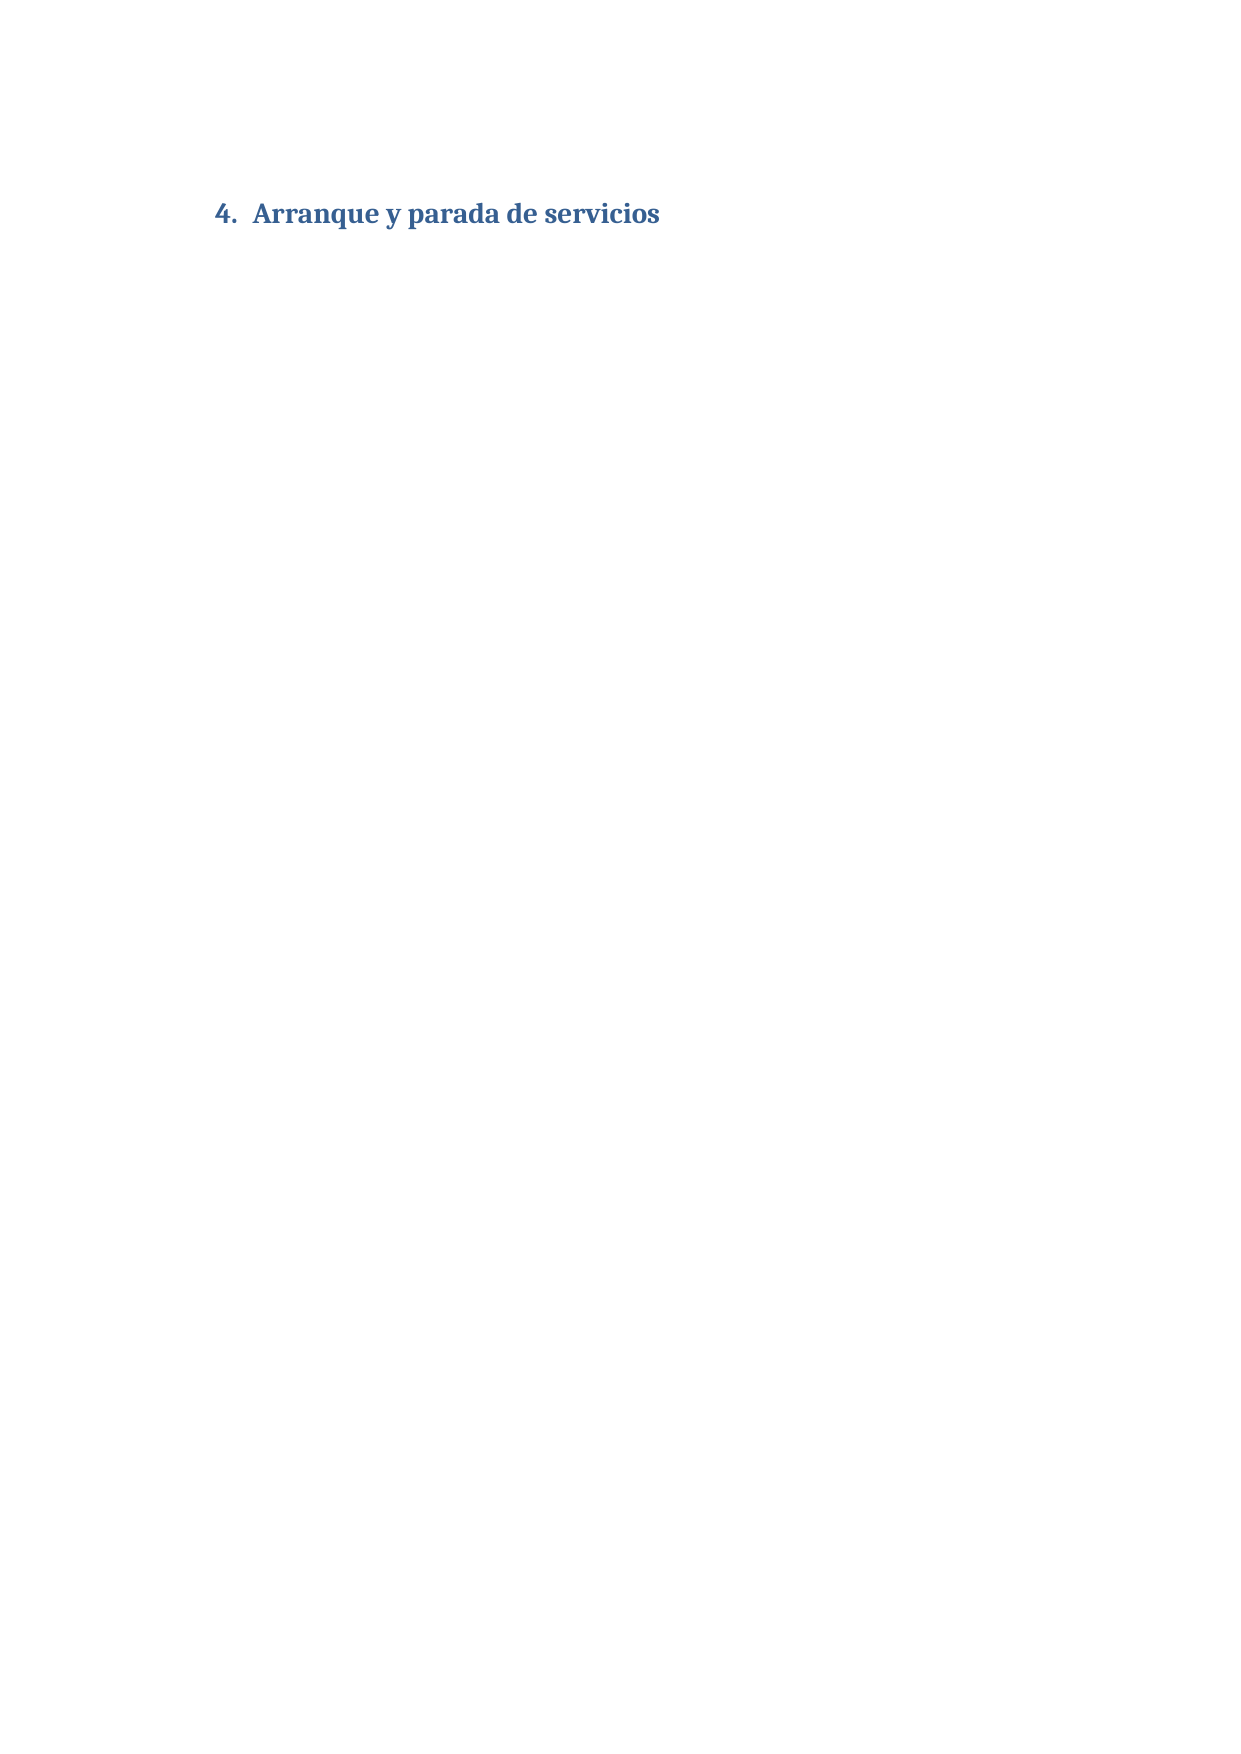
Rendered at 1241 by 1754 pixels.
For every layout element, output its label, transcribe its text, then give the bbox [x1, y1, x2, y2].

subtitle Arranque y parada de servicios [215, 198, 1063, 231]
